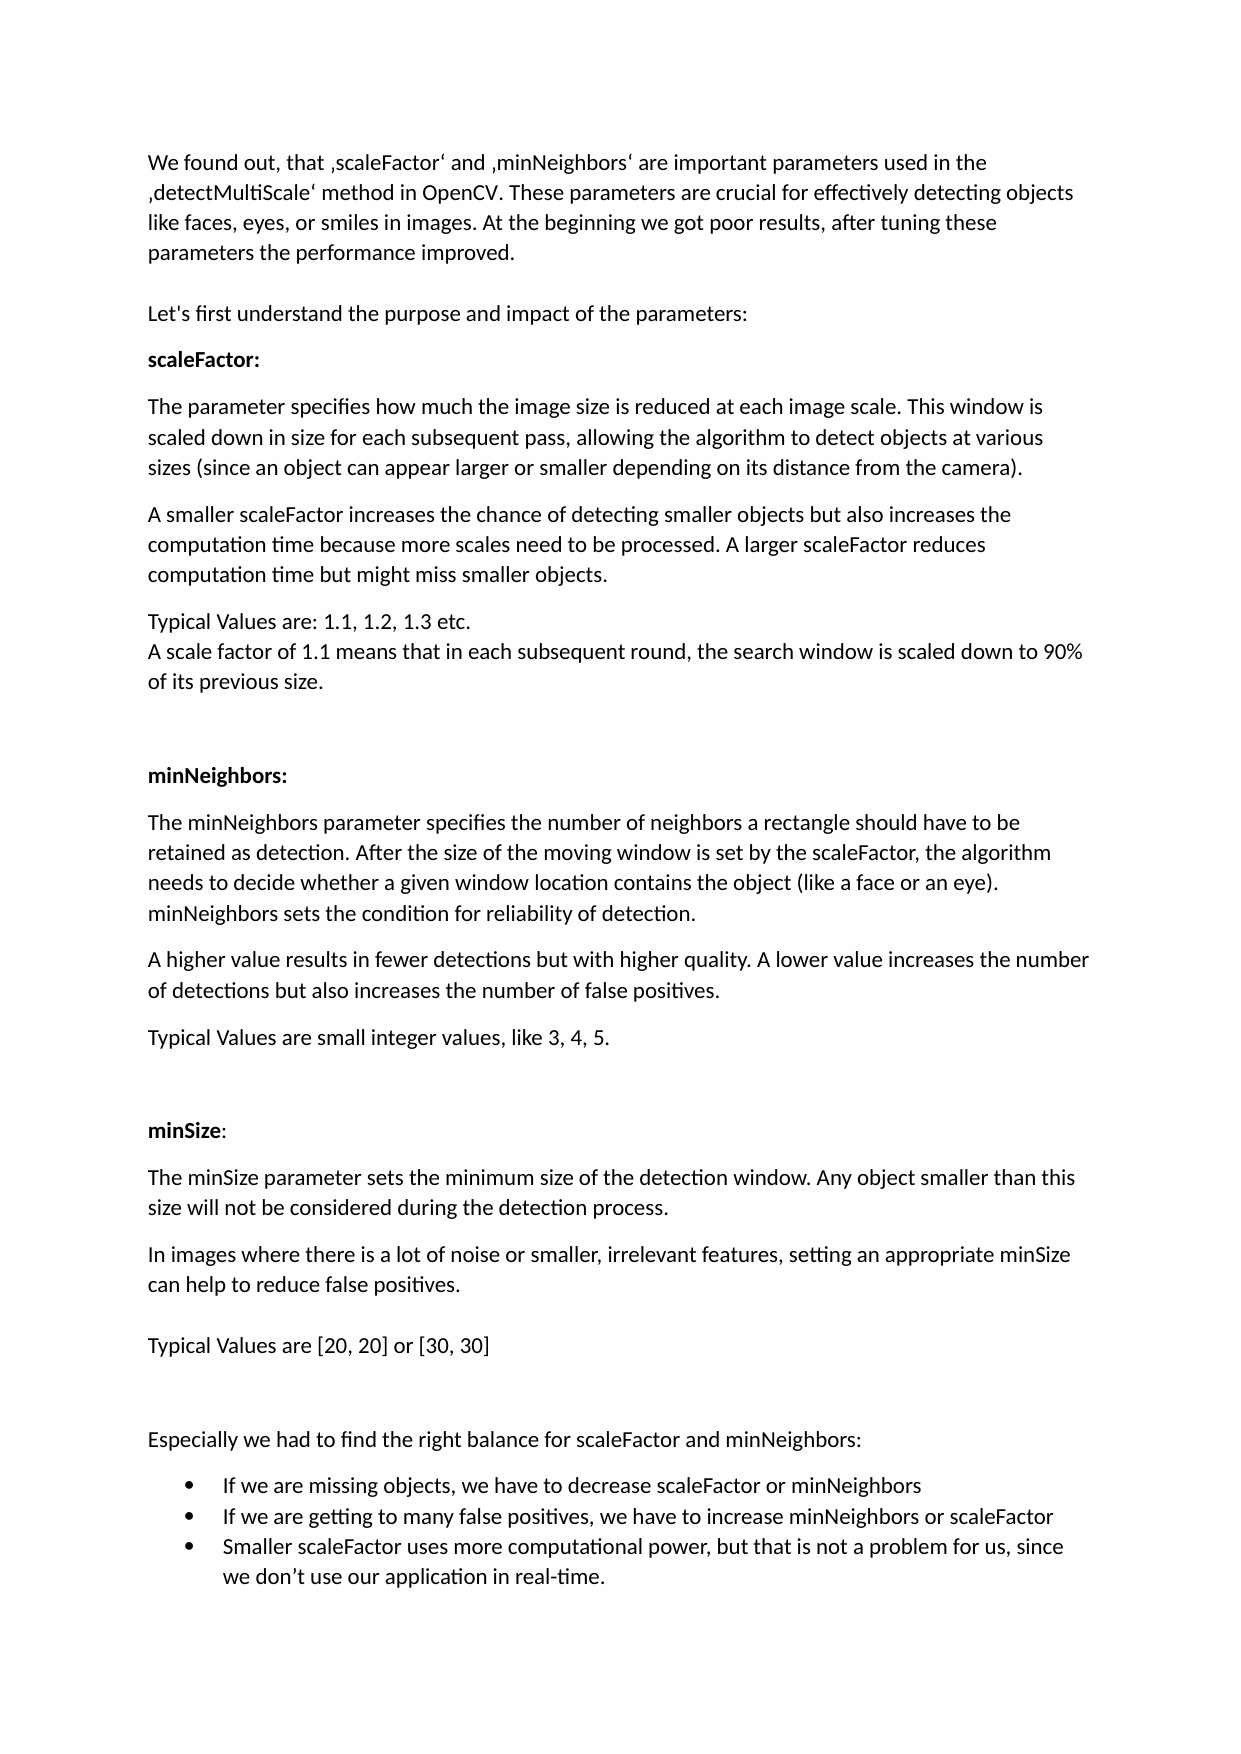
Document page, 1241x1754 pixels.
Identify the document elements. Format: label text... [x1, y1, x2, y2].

list If we are missing objects, we have to decrease scaleFactor or minNeighbors [185, 1472, 1093, 1499]
text In images where there is a lot of noise or smaller, irrelevant features, setting an appropriate minSize can help to reduce false positives. Typical Values are [20, 20] or [30, 30] [148, 1240, 1093, 1359]
list Smaller scaleFactor uses more computational power, but that is not a problem for us, since we don’t use our application in real-time. [185, 1532, 1093, 1590]
text minNeighbors: [148, 761, 1093, 789]
text The parameter specifies how much the image size is reduced at each image scale. This window is scaled down in size for each subsequent pass, allowing the algorithm to detect objects at various sizes (since an object can appear larger or smaller depending on its distance from the camera). [148, 392, 1093, 481]
text The minSize parameter sets the minimum size of the detection window. Any object smaller than this size will not be considered during the detection process. [148, 1163, 1093, 1221]
text Typical Values are: 1.1, 1.2, 1.3 etc. A scale factor of 1.1 means that in each subsequent round, the search window is scaled down to 90% of its previous size. [148, 607, 1093, 695]
text We found out, that ‚scaleFactor‘ and ‚minNeighbors‘ are important parameters used in the ‚detectMultiScale‘ method in OpenCV. These parameters are crucial for effectively detecting objects like faces, eyes, or smiles in images. At the beginning we got poor results, after tuning these parameters the performance improved. Let's first understand the purpose and impact of the parameters: [148, 148, 1093, 327]
text A smaller scaleFactor increases the chance of detecting smaller objects but also increases the computation time because more scales need to be processed. A larger scaleFactor reduces computation time but might miss smaller objects. [148, 500, 1093, 588]
list If we are getting to many false positives, we have to increase minNeighbors or scaleFactor [185, 1502, 1093, 1530]
text minSize: [148, 1116, 1093, 1144]
text A higher value results in fewer detections but with higher quality. A lower value increases the number of detections but also increases the number of false positives. [148, 946, 1093, 1004]
text Typical Values are small integer values, like 3, 4, 5. [148, 1023, 1093, 1051]
text Especially we had to find the right balance for scaleFactor and minNeighbors: [148, 1425, 1093, 1453]
text The minNeighbors parameter specifies the number of neighbors a rectangle should have to be retained as detection. After the size of the moving window is set by the scaleFactor, the algorithm needs to decide whether a given window location contains the object (like a face or an eye). minNeighbors sets the condition for reliability of detection. [148, 808, 1093, 927]
text scaleFactor: [148, 346, 1093, 373]
